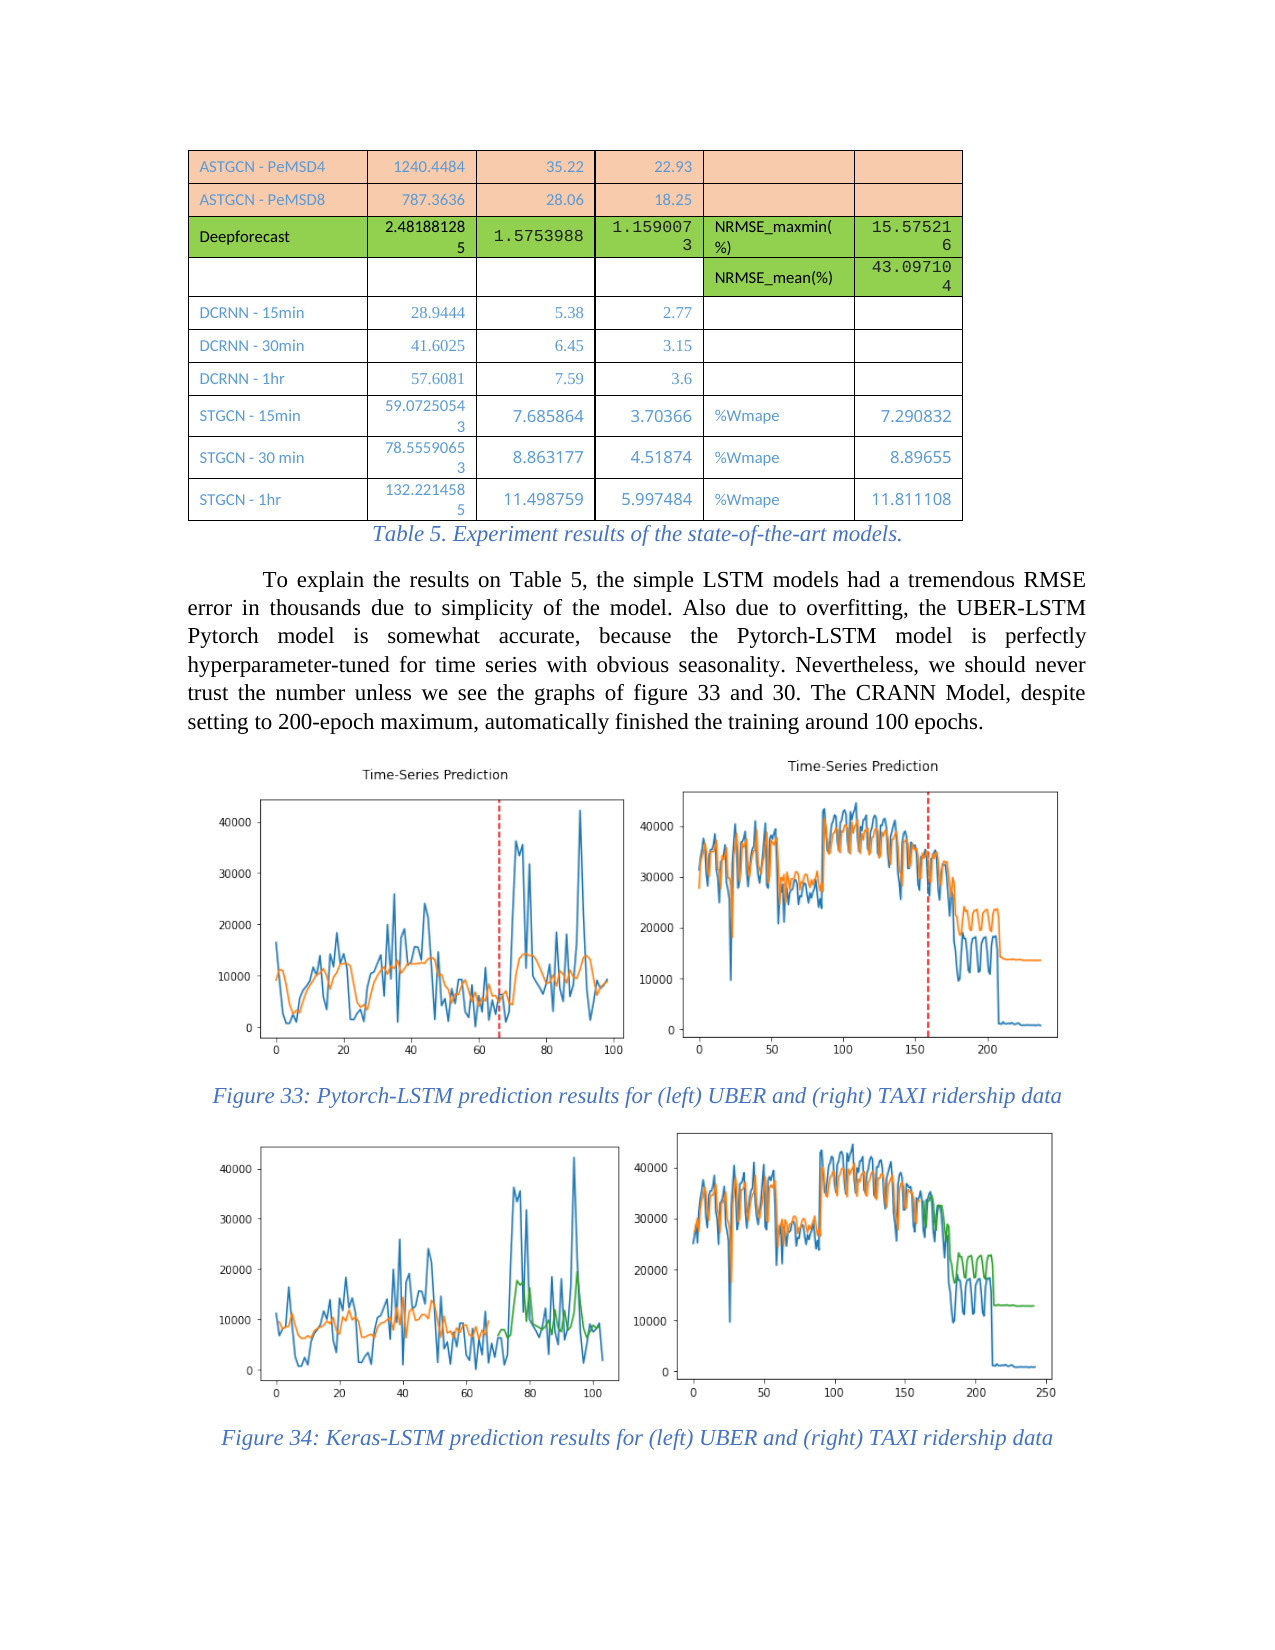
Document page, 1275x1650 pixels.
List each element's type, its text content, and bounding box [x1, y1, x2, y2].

table_cell 22.93 [596, 151, 703, 183]
table_cell 8.89655 [855, 437, 962, 478]
table_cell 3.15 [596, 330, 703, 362]
table_cell 18.25 [596, 184, 703, 216]
table_cell [704, 184, 854, 216]
table_cell 35.22 [477, 151, 594, 183]
table_cell [855, 330, 962, 362]
text Figure 34: Keras-LSTM prediction results for (left) UBER and (right) TAXI ridership data [187, 1424, 1087, 1450]
table_cell [704, 297, 854, 329]
table_cell 41.6025 [368, 330, 476, 362]
table_cell DCRNN - 30min [189, 330, 367, 362]
table_cell DCRNN - 15min [189, 297, 367, 329]
table_cell %Wmape [704, 437, 854, 478]
table_cell 15.575216 [855, 217, 962, 257]
table_cell 2.481881285 [368, 217, 476, 257]
table_cell [477, 258, 594, 296]
table_cell Deepforecast [189, 217, 367, 257]
table_cell [704, 363, 854, 394]
table_cell 43.097104 [855, 258, 962, 296]
text Figure 33: Pytorch-LSTM prediction results for (left) UBER and (right) TAXI ridership data [187, 1082, 1087, 1108]
table_cell 4.51874 [596, 437, 703, 478]
table_cell 7.290832 [855, 396, 962, 436]
table_cell STGCN - 1hr [189, 479, 367, 519]
table_cell 57.6081 [368, 363, 476, 394]
table_cell ASTGCN - PeMSD4 [189, 151, 367, 183]
table_cell [596, 258, 703, 296]
table_cell [855, 363, 962, 394]
table_cell STGCN - 15min [189, 396, 367, 436]
table_cell 78.55590653 [368, 437, 476, 478]
table_cell [368, 258, 476, 296]
table_cell ASTGCN - PeMSD8 [189, 184, 367, 216]
table_cell NRMSE_mean(%) [704, 258, 854, 296]
table_cell 5.38 [477, 297, 594, 329]
table_cell 7.685864 [477, 396, 594, 436]
table_cell [704, 151, 854, 183]
table_cell 7.59 [477, 363, 594, 394]
table_cell 3.70366 [596, 396, 703, 436]
table_cell 1.1590073 [596, 217, 703, 257]
table_cell [189, 258, 367, 296]
table_cell 28.9444 [368, 297, 476, 329]
table_cell 787.3636 [368, 184, 476, 216]
table_cell 2.77 [596, 297, 703, 329]
table_cell DCRNN - 1hr [189, 363, 367, 394]
table_cell 1.5753988 [477, 217, 594, 257]
text To explain the results on Table 5, the simple LSTM models had a tremendous RMSE error in thousands due to simplicity of the model. Also due to overfitting, the UBER-LSTM Pytorch model is somewhat accurate, because the Pytorch-LSTM model is perfectly hyperparameter-tuned for time series with obvious seasonality. Nevertheless, we should never trust the number unless we see the graphs of figure 33 and 30. The CRANN Model, despite setting to 200-epoch maximum, automatically finished the training around 100 epochs. [187, 566, 1087, 734]
table_cell %Wmape [704, 396, 854, 436]
table_cell [855, 151, 962, 183]
table_cell 1240.4484 [368, 151, 476, 183]
table_cell 6.45 [477, 330, 594, 362]
picture [210, 752, 1065, 1064]
picture [211, 1127, 1064, 1406]
table_cell [855, 184, 962, 216]
table_cell 11.811108 [855, 479, 962, 519]
text Table 5. Experiment results of the state-of-the-art models. [187, 521, 1087, 547]
table_cell 8.863177 [477, 437, 594, 478]
table_cell %Wmape [704, 479, 854, 519]
table_cell NRMSE_maxmin(%) [704, 217, 854, 257]
table_cell 5.997484 [596, 479, 703, 519]
table_cell 11.498759 [477, 479, 594, 519]
table_cell STGCN - 30 min [189, 437, 367, 478]
table_cell 28.06 [477, 184, 594, 216]
table_cell 59.07250543 [368, 396, 476, 436]
table_cell 132.2214585 [368, 479, 476, 519]
table_cell 3.6 [596, 363, 703, 394]
table_cell [704, 330, 854, 362]
table_cell [855, 297, 962, 329]
